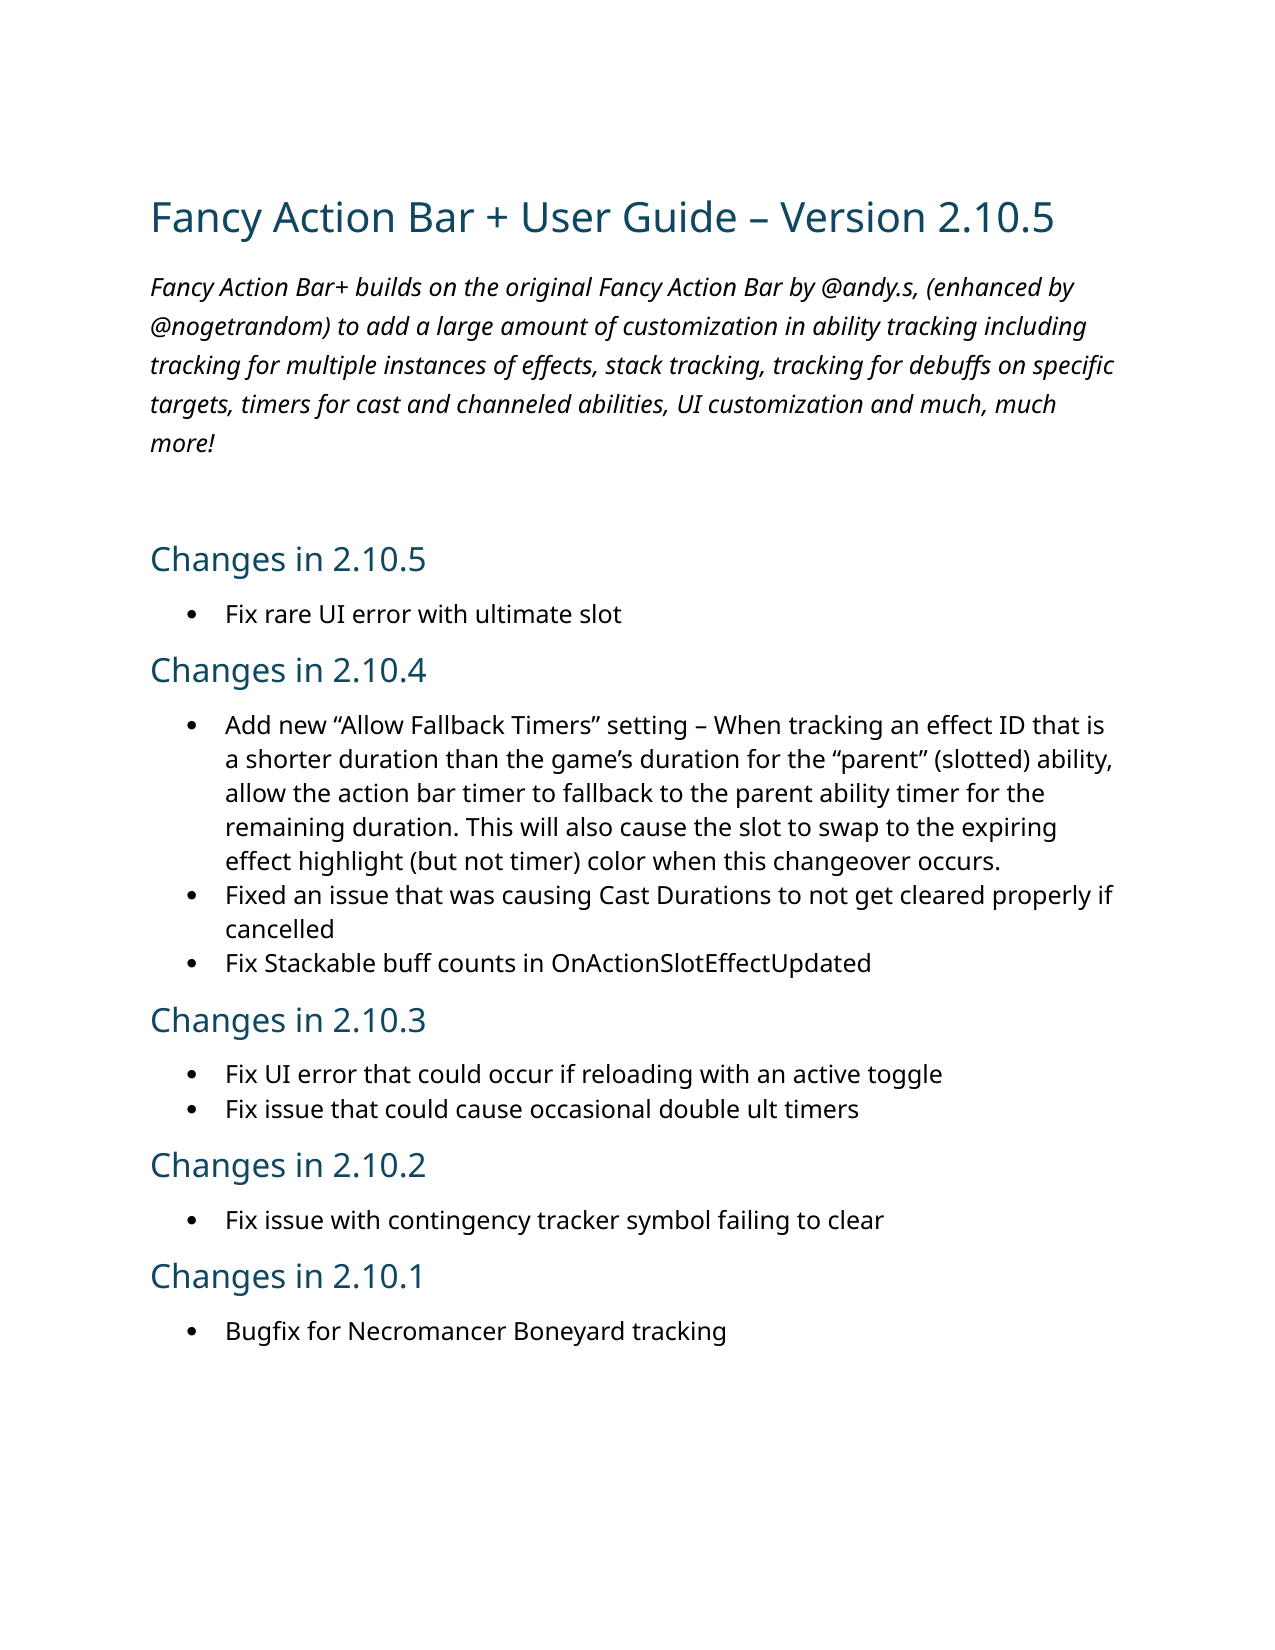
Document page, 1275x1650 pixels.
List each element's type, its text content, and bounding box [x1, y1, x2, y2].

list Bugfix for Necromancer Boneyard tracking [187, 1314, 1125, 1348]
subtitle Changes in 2.10.4 [150, 647, 1125, 692]
list Fix UI error that could occur if reloading with an active toggle [187, 1057, 1125, 1091]
list Fix rare UI error with ultimate slot [187, 596, 1125, 630]
list Fix issue that could cause occasional double ult timers [187, 1091, 1125, 1125]
subtitle Fancy Action Bar + User Guide – Version 2.10.5 [150, 187, 1125, 244]
subtitle Fancy Action Bar+ builds on the original Fancy Action Bar by @andy.s, (enhanced by @nogetrandom) to add a large amount of customization in ability tracking including tracking for multiple instances of effects, stack tracking, tracking for debuffs on specific targets, timers for cast and channeled abilities, UI customization and much, much more! [150, 269, 1125, 512]
subtitle Changes in 2.10.2 [150, 1142, 1125, 1187]
subtitle Changes in 2.10.1 [150, 1253, 1125, 1299]
list Fix Stackable buff counts in OnActionSlotEffectUpdated [187, 946, 1125, 980]
list Fix issue with contingency tracker symbol failing to clear [187, 1202, 1125, 1237]
list Add new “Allow Fallback Timers” setting – When tracking an effect ID that is a shorter duration than the game’s duration for the “parent” (slotted) ability, allow the action bar timer to fallback to the parent ability timer for the remaining duration. This will also cause the slot to swap to the expiring effect highlight (but not timer) color when this changeover occurs. [187, 707, 1125, 878]
subtitle Changes in 2.10.3 [150, 997, 1125, 1042]
subtitle Changes in 2.10.5 [150, 536, 1125, 581]
list Fixed an issue that was causing Cast Durations to not get cleared properly if cancelled [187, 878, 1125, 946]
